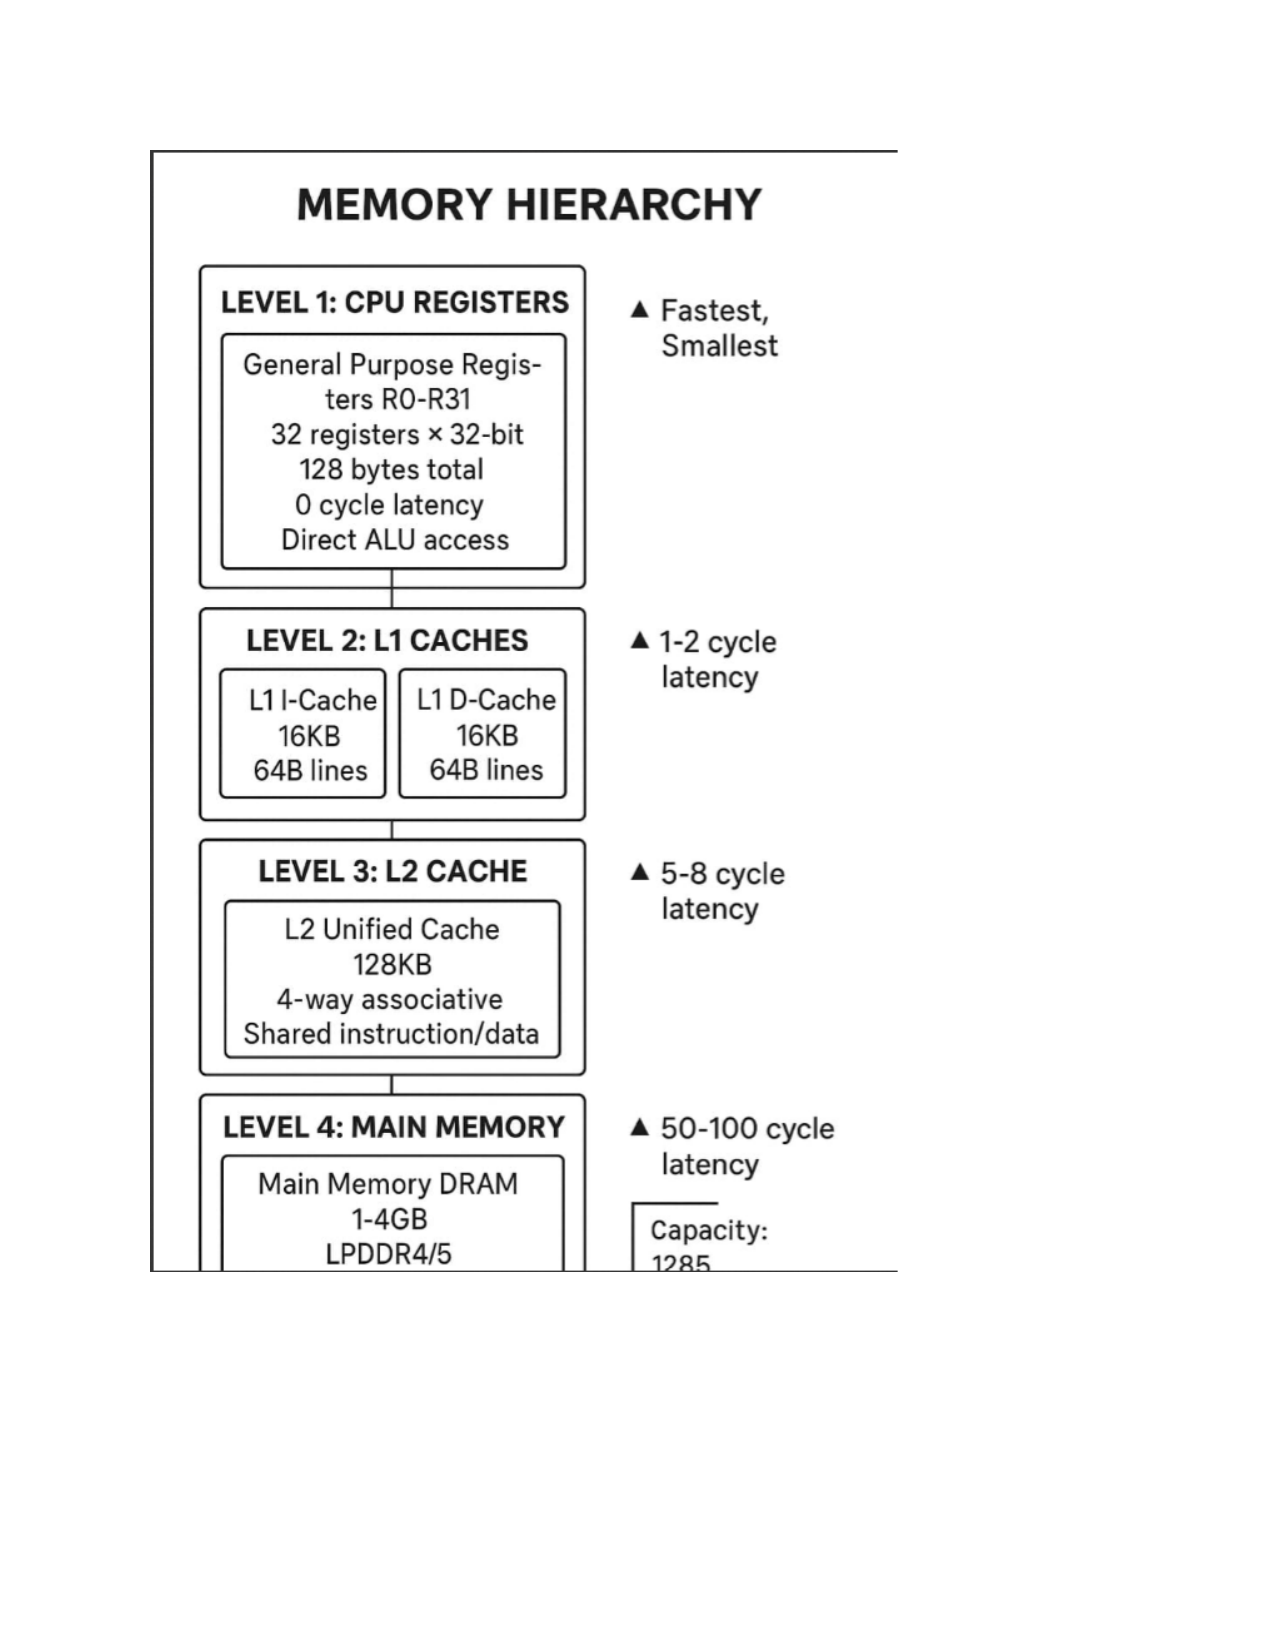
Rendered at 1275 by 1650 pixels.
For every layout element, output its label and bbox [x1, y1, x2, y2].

picture [150, 150, 898, 1272]
